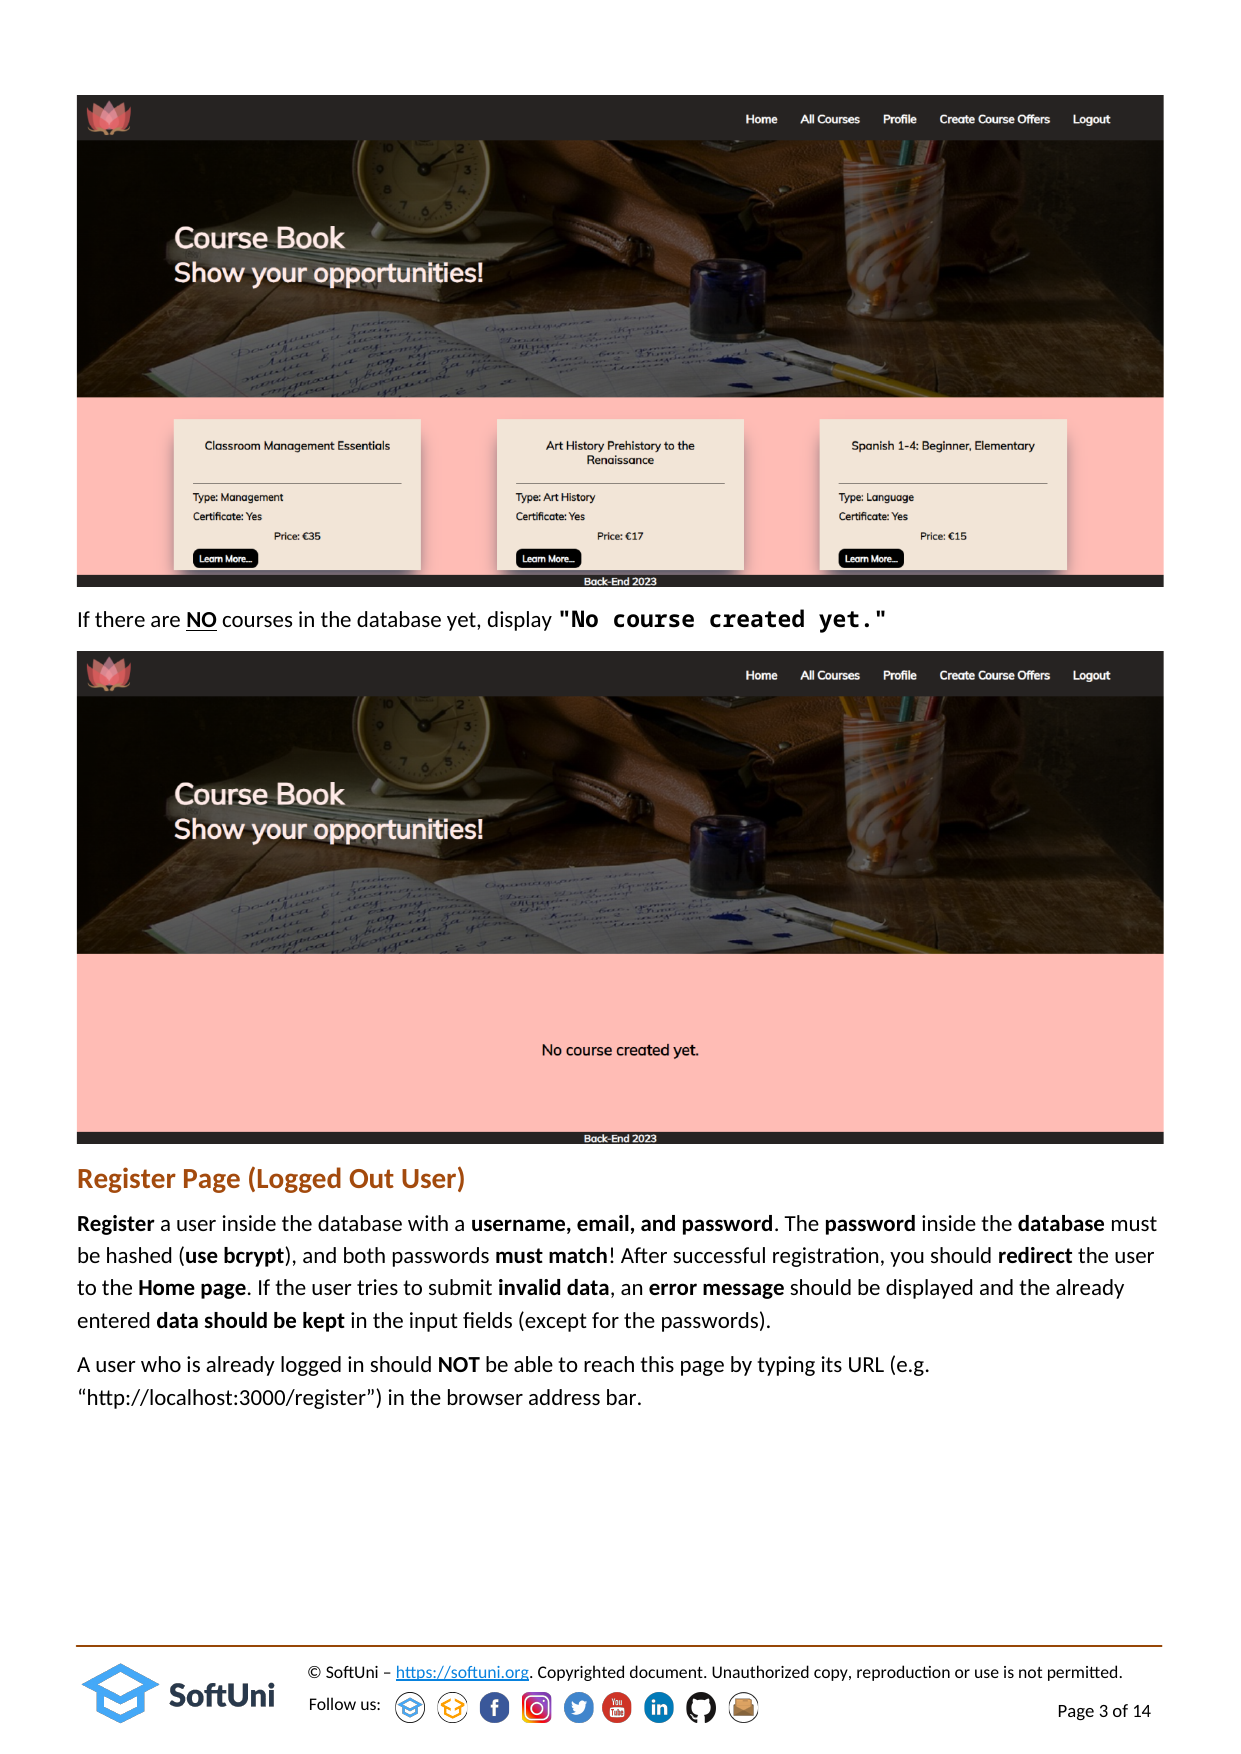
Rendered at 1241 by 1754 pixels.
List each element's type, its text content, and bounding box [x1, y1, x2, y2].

picture [76, 95, 1164, 587]
picture [602, 1692, 632, 1723]
picture [522, 1692, 552, 1723]
picture [479, 1692, 510, 1723]
picture [437, 1692, 468, 1723]
text A user who is already logged in should NOT be able to reach this page by typing its URL (e.g. “http://localhost:3000/register”) in the browser address bar. [77, 1350, 1163, 1411]
picture [728, 1692, 759, 1723]
picture [665, 1714, 674, 1723]
picture [564, 1692, 594, 1723]
picture [665, 1692, 674, 1701]
picture [686, 1692, 716, 1723]
text If there are NO courses in the database yet, display "No course created yet." [77, 603, 1163, 635]
picture [75, 1658, 281, 1729]
text Register a user inside the database with a username, email, and password. The password inside the database must be hashed (use bcrypt), and both passwords must match! After successful registration, you should redirect the user to the Home page. If the user tries to submit invalid data, an error message should be displayed and the already entered data should be kept in the input fields (except for the passwords). [77, 1209, 1163, 1334]
picture [76, 651, 1164, 1144]
picture [644, 1714, 653, 1723]
subtitle Register Page (Logged Out User) [77, 1160, 1163, 1196]
picture [658, 1705, 667, 1714]
picture [395, 1692, 425, 1723]
picture [644, 1692, 653, 1701]
